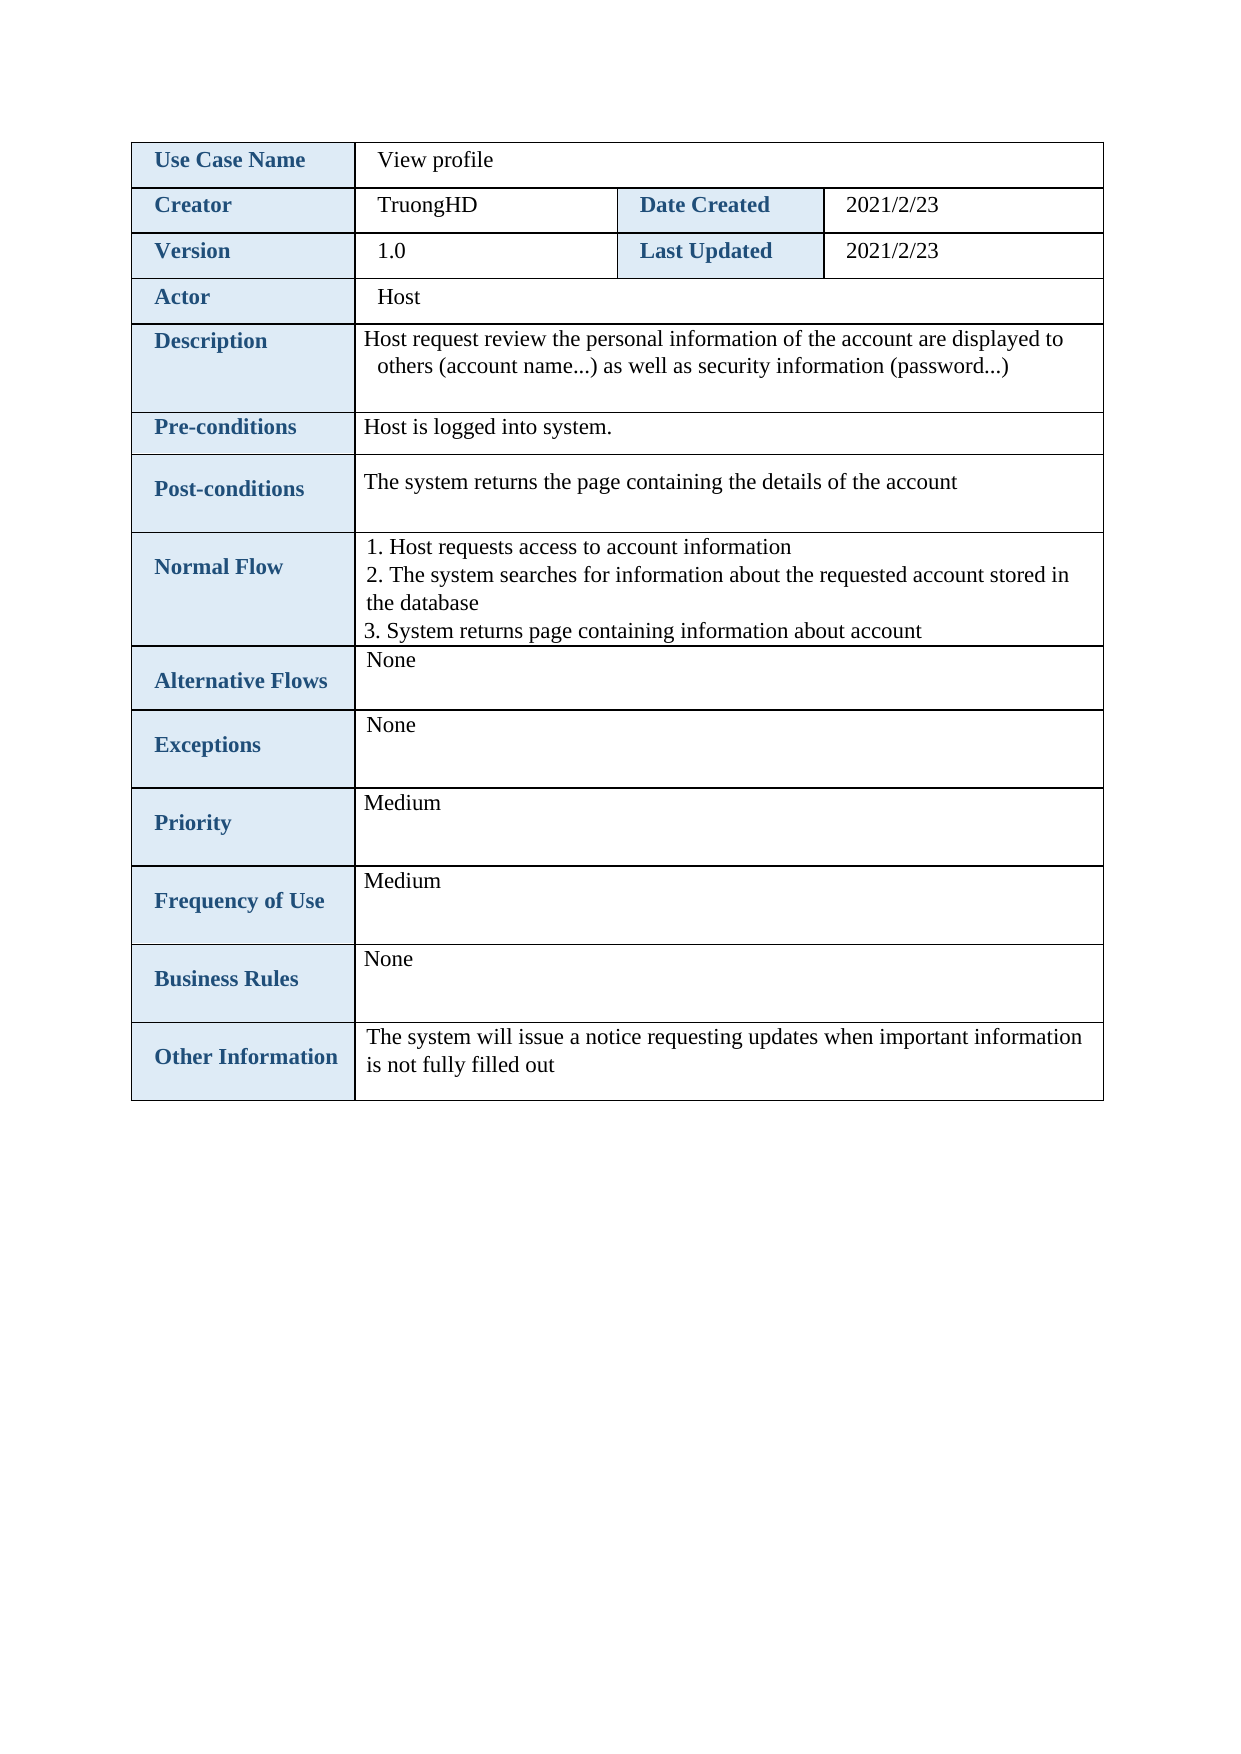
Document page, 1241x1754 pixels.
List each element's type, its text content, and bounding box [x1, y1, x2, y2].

table_cell None [356, 647, 1103, 709]
table_cell Normal Flow [132, 533, 354, 645]
table_cell Host [356, 279, 1103, 323]
table_cell Host request review the personal information of the account are displayed to others (account name...) as well as security information (password...) [356, 325, 1103, 411]
table_cell Priority [132, 789, 354, 865]
table_cell Other Information [132, 1023, 354, 1100]
table_cell The system will issue a notice requesting updates when important information is not fully filled out [356, 1023, 1103, 1100]
table_cell Frequency of Use [132, 867, 354, 943]
table_cell Pre-conditions [132, 413, 354, 453]
table_cell 1. Host requests access to account information 2. The system searches for information about the requested account stored in the database 3. System returns page containing information about account [356, 533, 1103, 645]
table_cell 2021/2/23 [825, 234, 1103, 278]
table_cell 1.0 [356, 234, 617, 278]
table_cell Description [132, 325, 354, 411]
table_cell Date Created [618, 189, 823, 232]
table_cell Version [132, 234, 354, 278]
table_cell None [356, 711, 1103, 787]
table_cell Post-conditions [132, 455, 354, 532]
table_cell View profile [356, 143, 1103, 187]
table_cell Business Rules [132, 945, 354, 1022]
table_cell Exceptions [132, 711, 354, 787]
table_cell 2021/2/23 [825, 189, 1103, 232]
table_cell Medium [356, 789, 1103, 865]
table_cell Use Case Name [132, 143, 354, 187]
table_cell Host is logged into system. [356, 413, 1103, 453]
table_cell None [356, 945, 1103, 1022]
table_cell Medium [356, 867, 1103, 943]
table_cell Alternative Flows [132, 647, 354, 709]
table_cell Last Updated [618, 234, 823, 278]
table_cell The system returns the page containing the details of the account [356, 455, 1103, 532]
table_cell Actor [132, 279, 354, 323]
table_cell TruongHD [356, 189, 617, 232]
table_cell Creator [132, 189, 354, 232]
